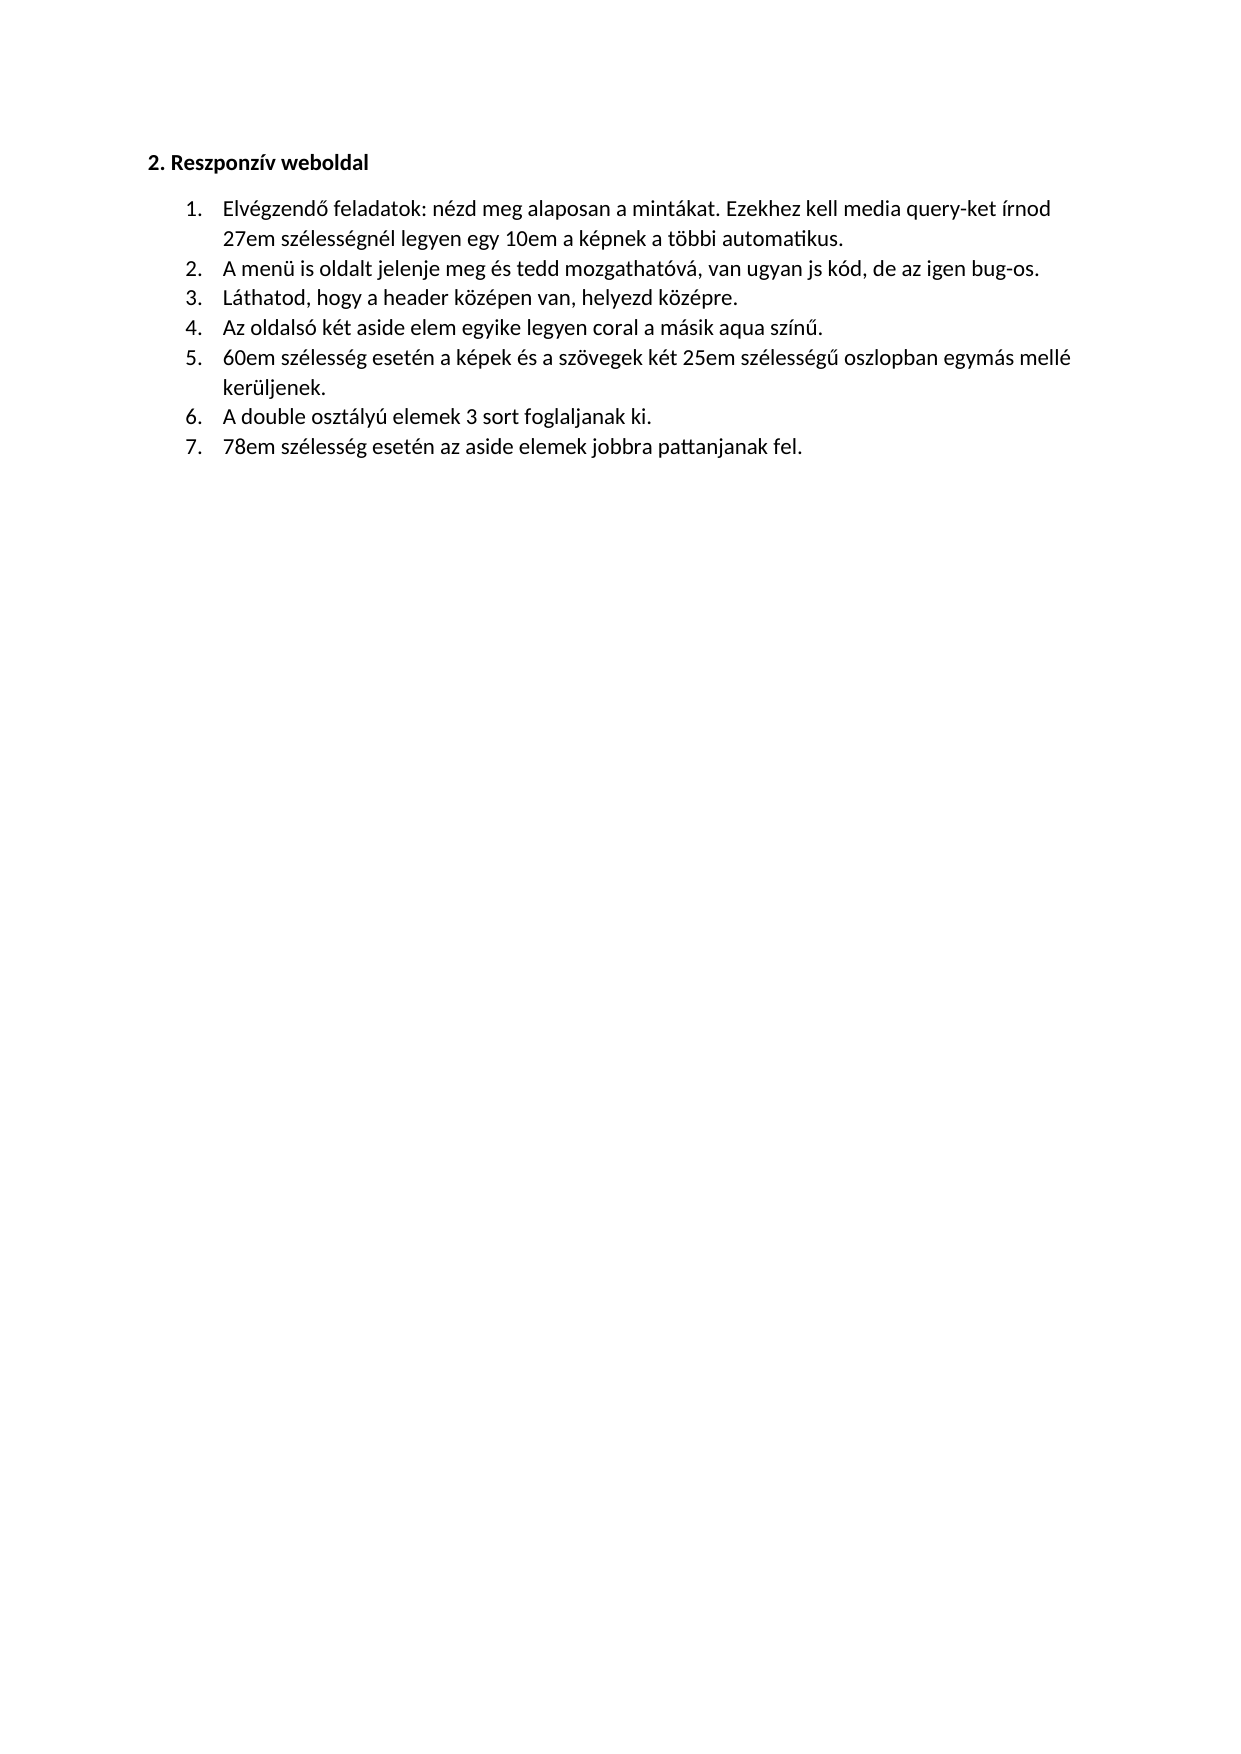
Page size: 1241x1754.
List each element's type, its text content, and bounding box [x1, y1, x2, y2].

list Az oldalsó két aside elem egyike legyen coral a másik aqua színű. [185, 313, 1093, 341]
list 60em szélesség esetén a képek és a szövegek két 25em szélességű oszlopban egymás mellé kerüljenek. [185, 343, 1093, 401]
list A double osztályú elemek 3 sort foglaljanak ki. [185, 402, 1093, 430]
list Elvégzendő feladatok: nézd meg alaposan a mintákat. Ezekhez kell media query-ket írnod 27em szélességnél legyen egy 10em a képnek a többi automatikus. [185, 194, 1093, 252]
list Láthatod, hogy a header középen van, helyezd középre. [185, 283, 1093, 312]
list 78em szélesség esetén az aside elemek jobbra pattanjanak fel. [185, 432, 1093, 460]
text 2. Reszponzív weboldal [148, 148, 1093, 176]
list A menü is oldalt jelenje meg és tedd mozgathatóvá, van ugyan js kód, de az igen bug-os. [185, 254, 1093, 282]
